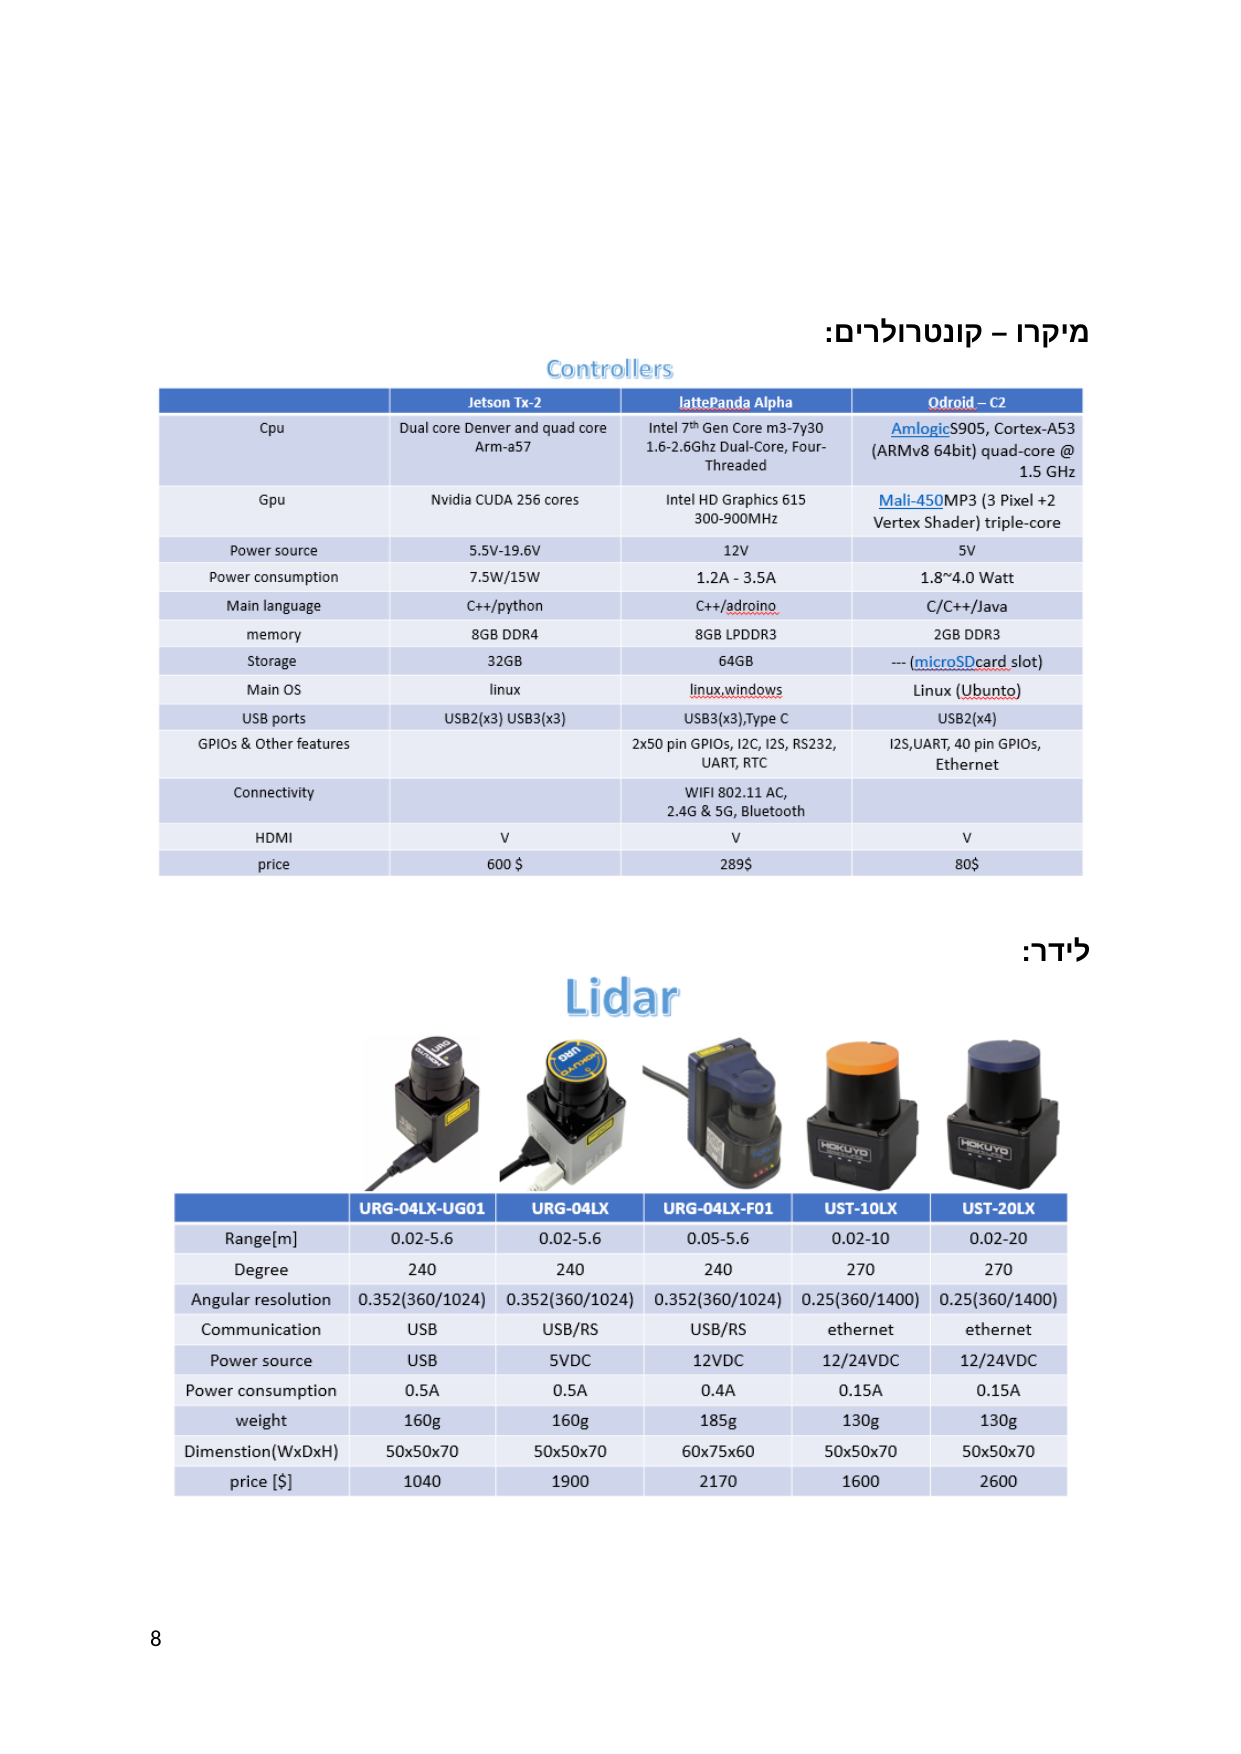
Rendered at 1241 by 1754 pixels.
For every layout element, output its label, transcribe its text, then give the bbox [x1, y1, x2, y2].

picture [150, 969, 1090, 1502]
picture [150, 350, 1090, 877]
text מיקרו – קונטרולרים: [150, 315, 1090, 348]
text לידר: [150, 934, 1090, 967]
